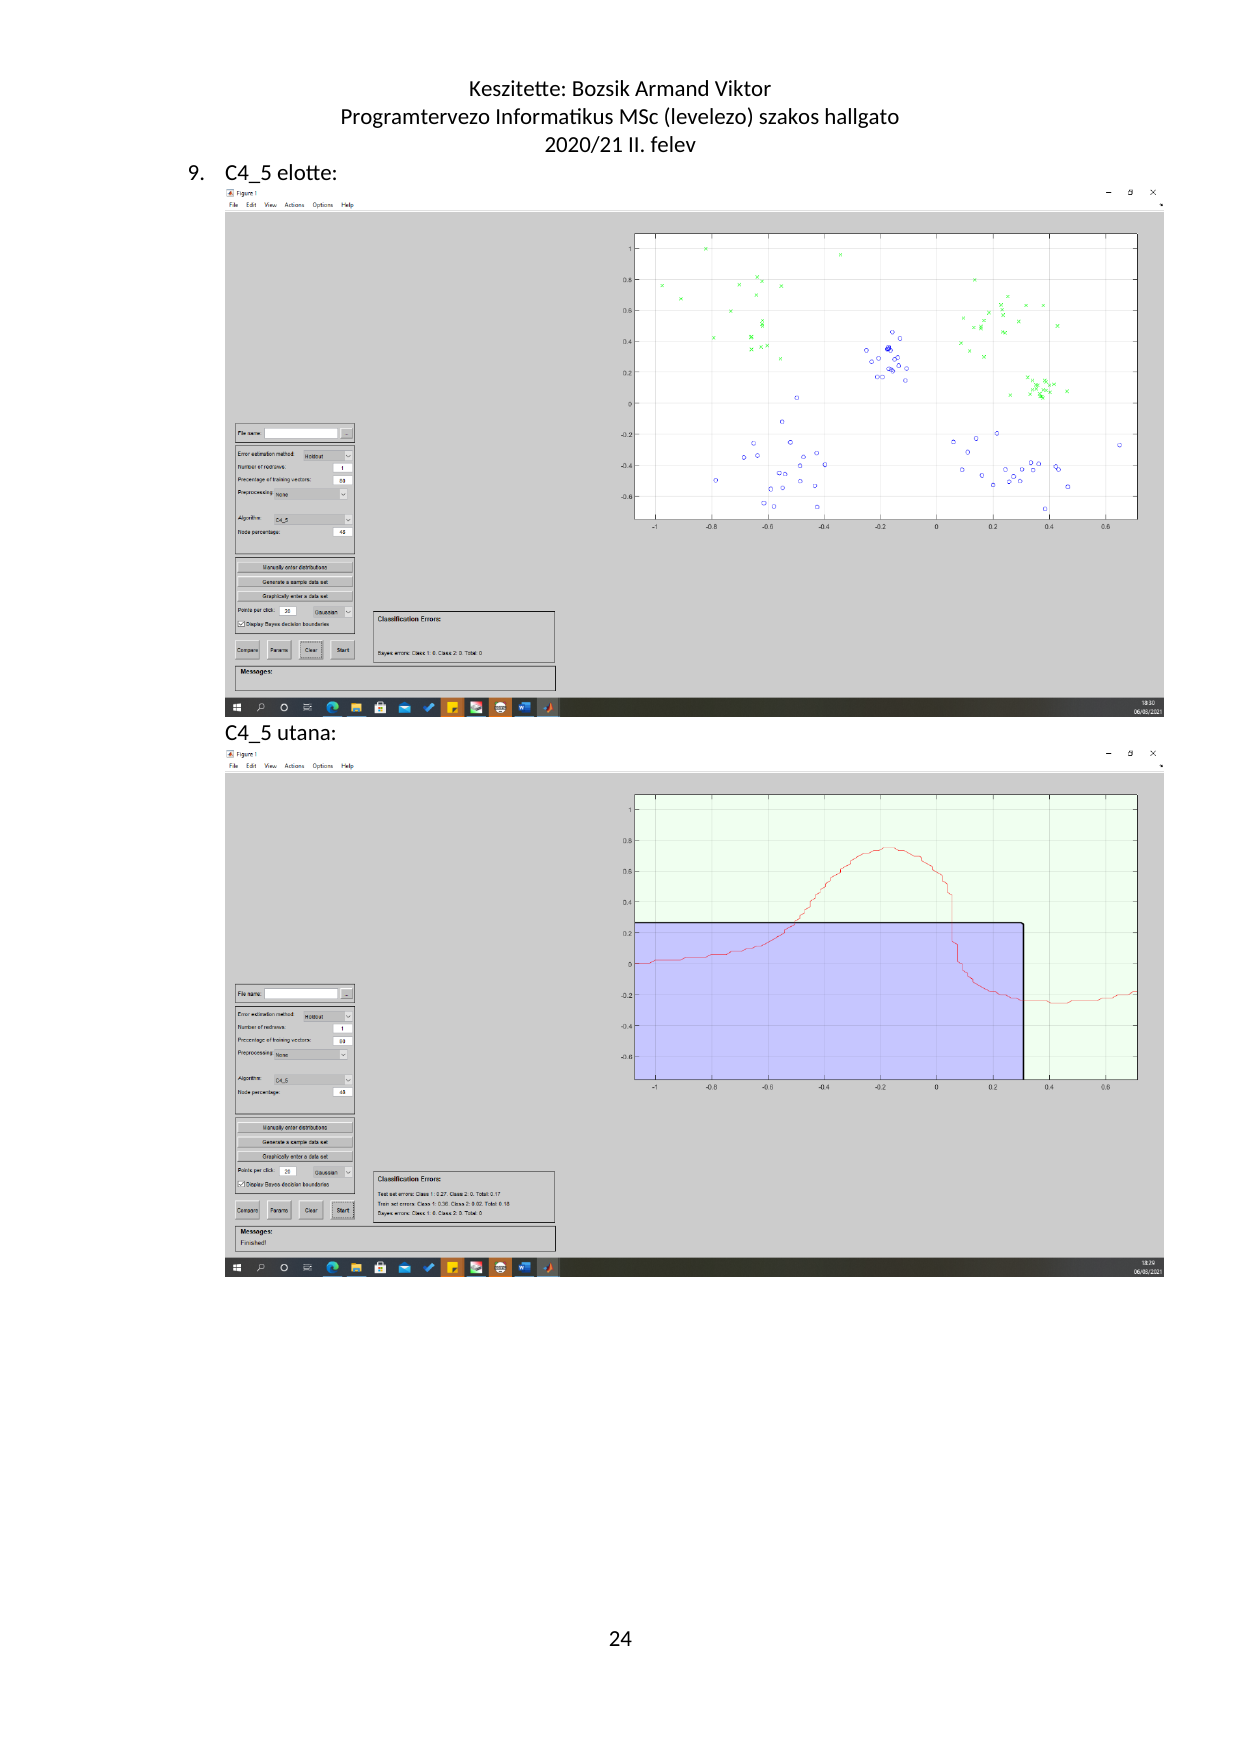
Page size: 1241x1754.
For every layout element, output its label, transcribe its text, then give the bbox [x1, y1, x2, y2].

picture [225, 748, 1164, 1277]
picture [225, 188, 1164, 717]
